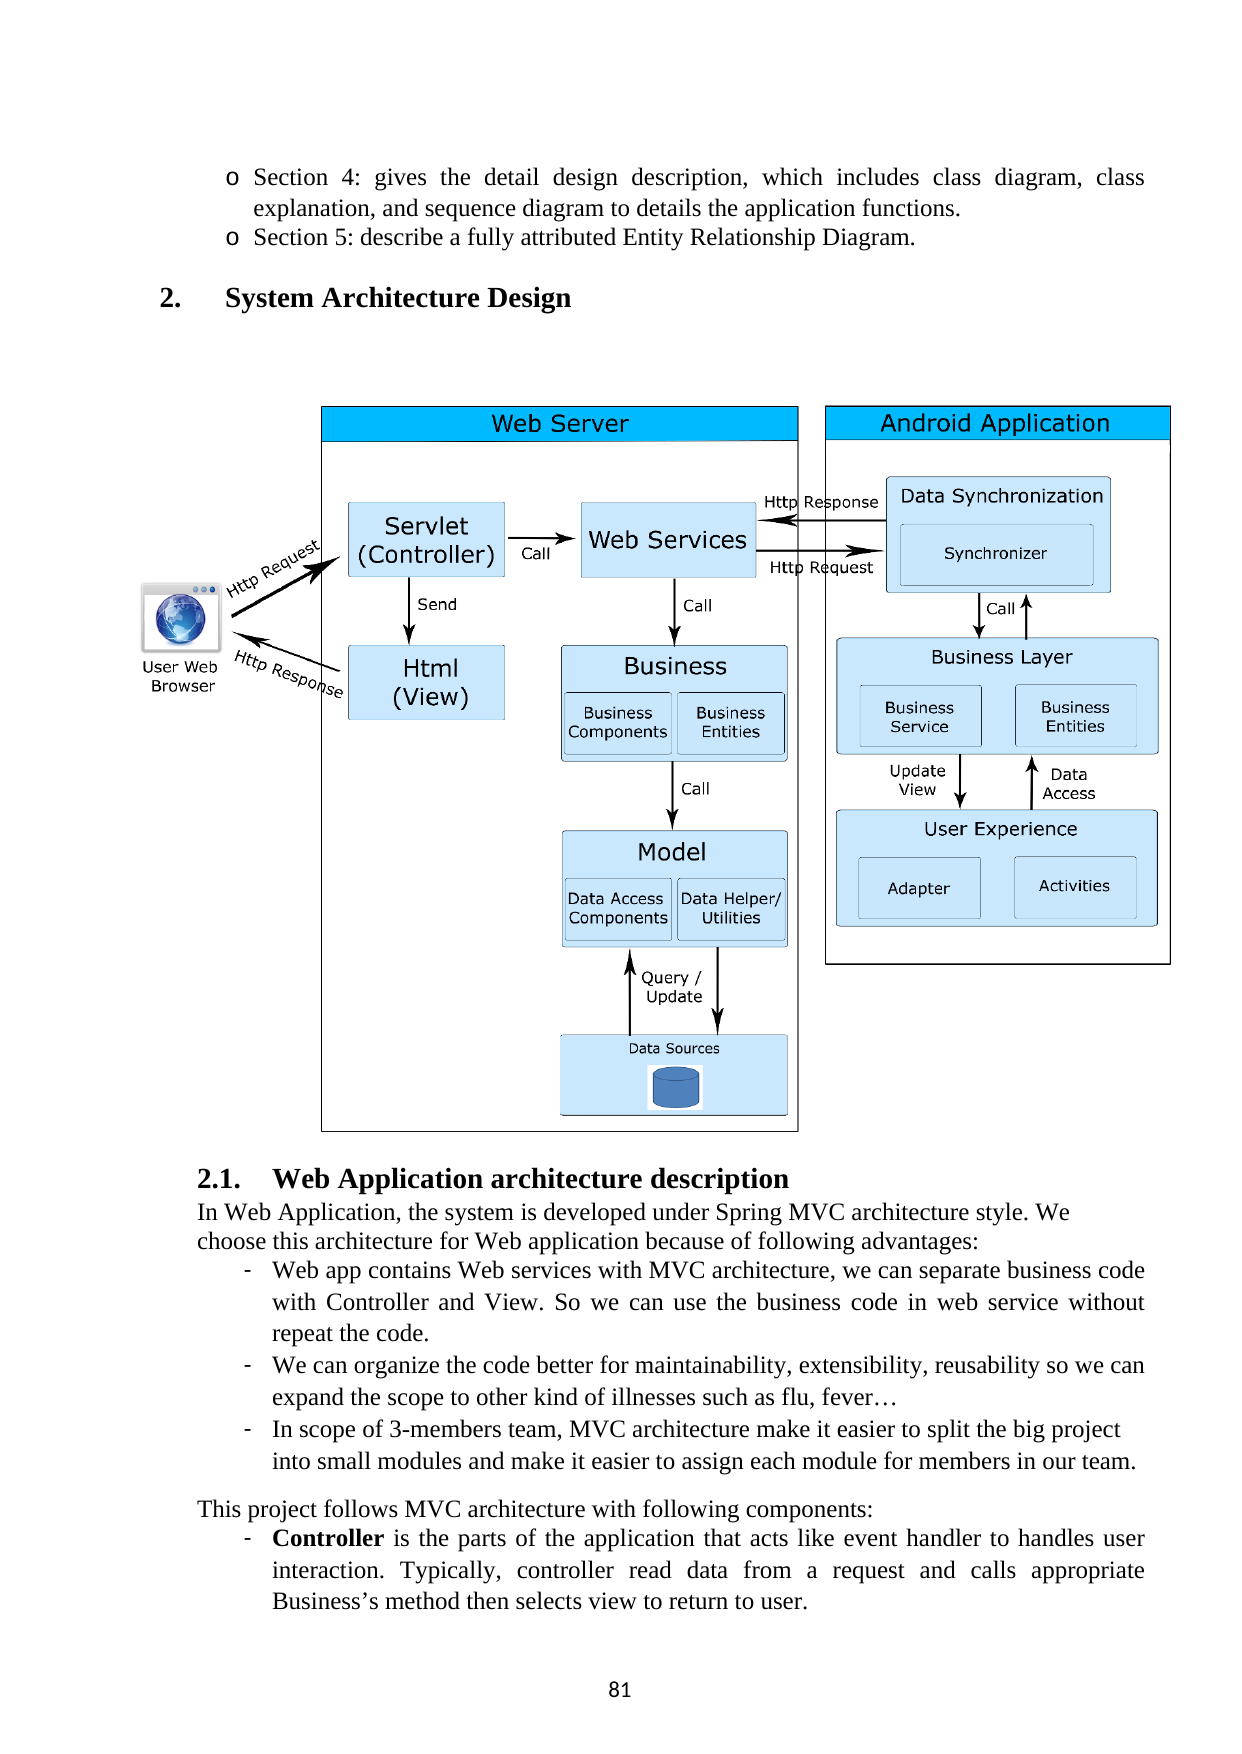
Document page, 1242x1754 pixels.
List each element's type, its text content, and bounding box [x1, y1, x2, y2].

list Web app contains Web services with MVC architecture, we can separate business code with Controller and View. So we can use the business code in web service without repeat the code. [244, 1254, 1146, 1347]
text This project follows MVC architecture with following components: [197, 1494, 1146, 1522]
list In scope of 3-members team, MVC architecture make it easier to split the big project into small modules and make it easier to assign each module for members in our team. [244, 1413, 1146, 1475]
subtitle Web Application architecture description [197, 1161, 1146, 1194]
picture [131, 367, 1184, 1157]
list Controller is the parts of the application that acts like event handler to handles user interaction. Typically, controller read data from a request and calls appropriate Business’s method then selects view to return to user. [244, 1522, 1146, 1615]
list We can organize the code better for maintainability, extensibility, reusability so we can expand the scope to other kind of illnesses such as flu, fever… [244, 1349, 1146, 1411]
text In Web Application, the system is developed under Spring MVC architecture style. We choose this architecture for Web application because of following advantages: [197, 1197, 1146, 1254]
list Section 4: gives the detail design description, which includes class diagram, class explanation, and sequence diagram to details the application functions. [225, 162, 1146, 222]
subtitle System Architecture Design [159, 280, 1146, 313]
list Section 5: describe a fully attributed Entity Relationship Diagram. [225, 222, 1146, 252]
